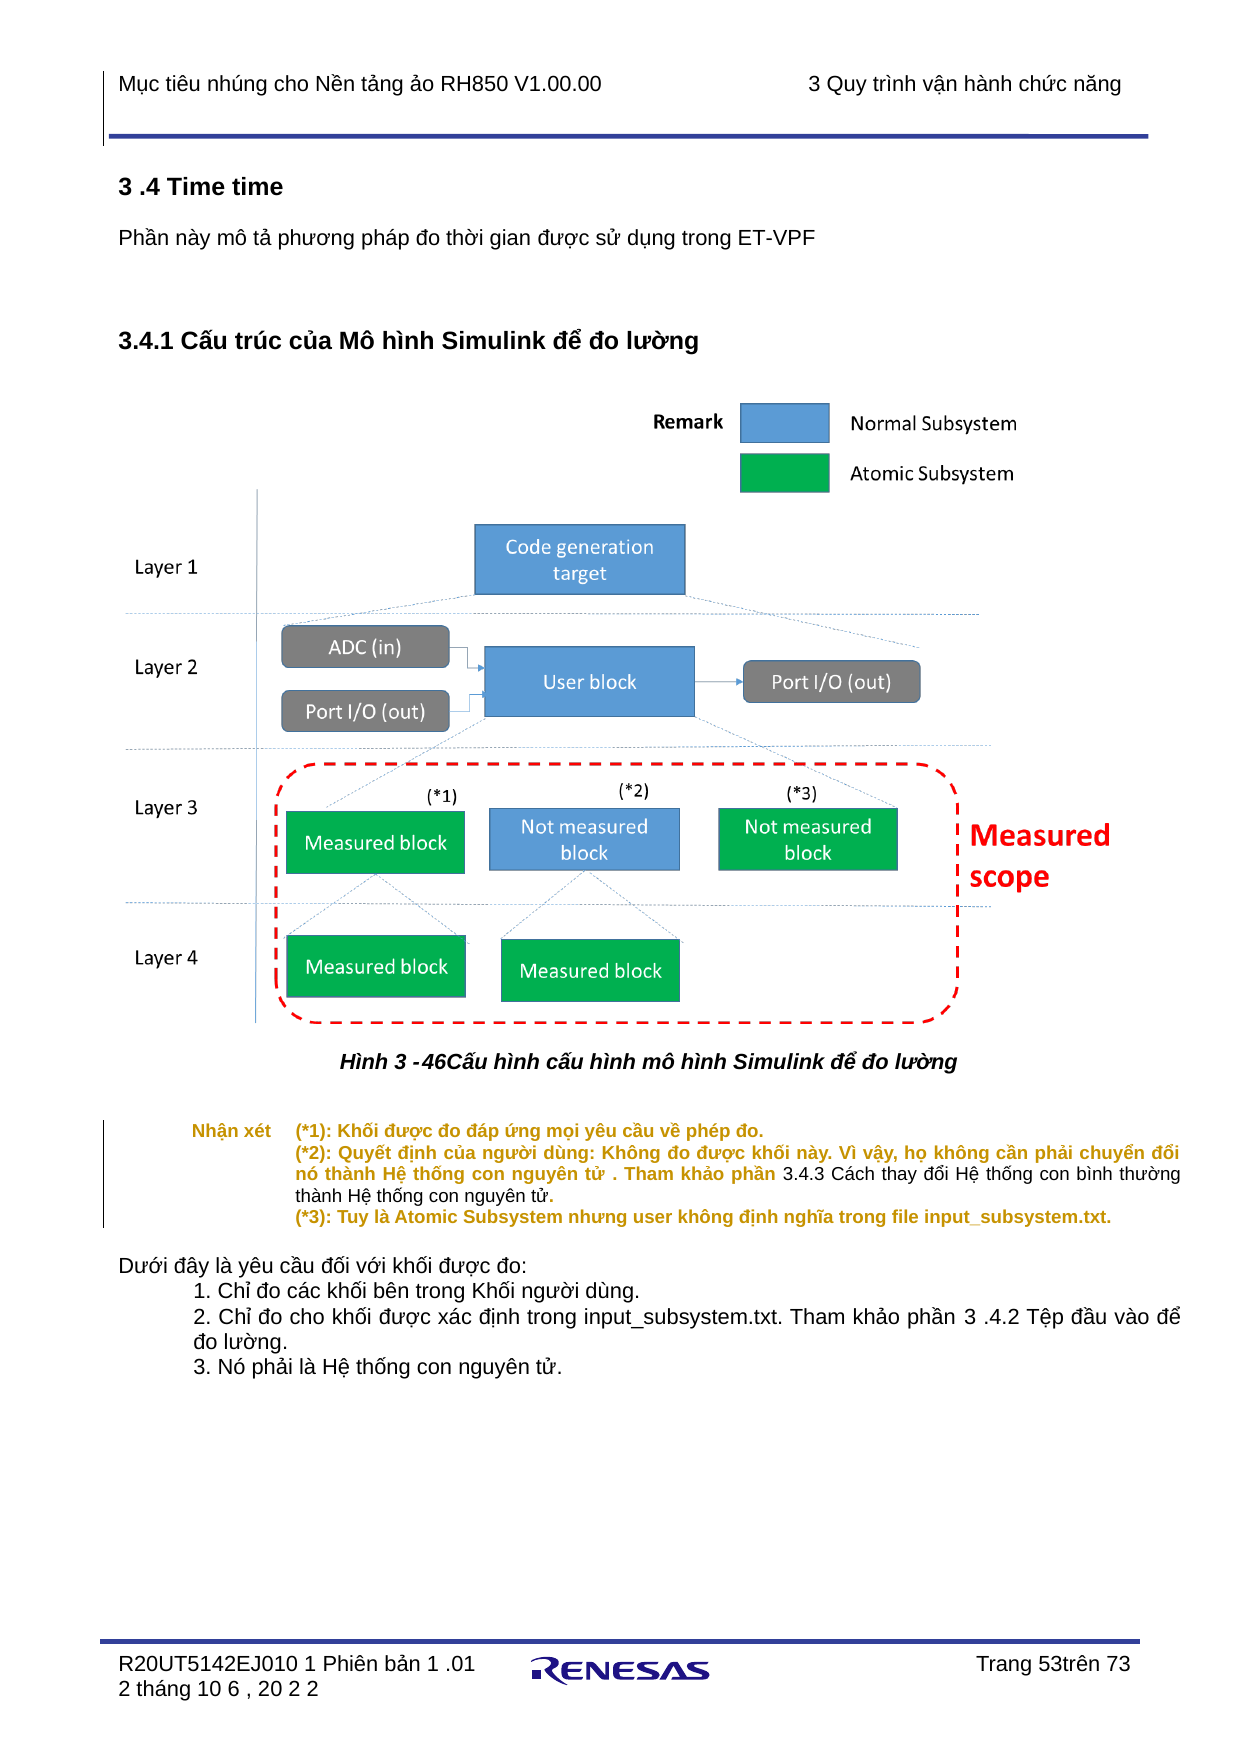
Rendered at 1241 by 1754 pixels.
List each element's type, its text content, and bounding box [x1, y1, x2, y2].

text Nhận xét (*1): Khối được đo đáp ứng mọi yêu cầu về phép đo. [192, 1120, 1181, 1142]
text Phần này mô tả phương pháp đo thời gian được sử dụng trong ET-VPF [118, 225, 1181, 250]
text (*2): Quyết định của người dùng: Không đo được khối này. Vì vậy, họ không cần phải chuyển đổi nó thành Hệ thống con nguyên tử . Tham khảo phần 3.4.3 Cách thay đổi Hệ thống con bình thường thành Hệ thống con nguyên tử . [295, 1142, 1181, 1206]
text 3. Nó phải là Hệ thống con nguyên tử. [118, 1354, 1181, 1379]
subtitle 3.4.1 Cấu trúc của Mô hình Simulink để đo lường [118, 326, 1181, 354]
text 2. Chỉ đo cho khối được xác định trong input_subsystem.txt. Tham khảo phần 3.4.2 Tệp đầu vào để Đo lường . [193, 1303, 1181, 1354]
picture [120, 400, 1180, 1024]
text Dưới đây là yêu cầu đối với khối được đo: [118, 1253, 1181, 1278]
subtitle 3 .4 Time time [118, 171, 1159, 200]
text 1. Chỉ đo các khối bên trong Khối người dùng. [118, 1278, 1181, 1303]
text (*3): Tuy là Atomic Subsystem nhưng user không định nghĩa trong file input_subsystem.txt. [295, 1206, 1181, 1228]
